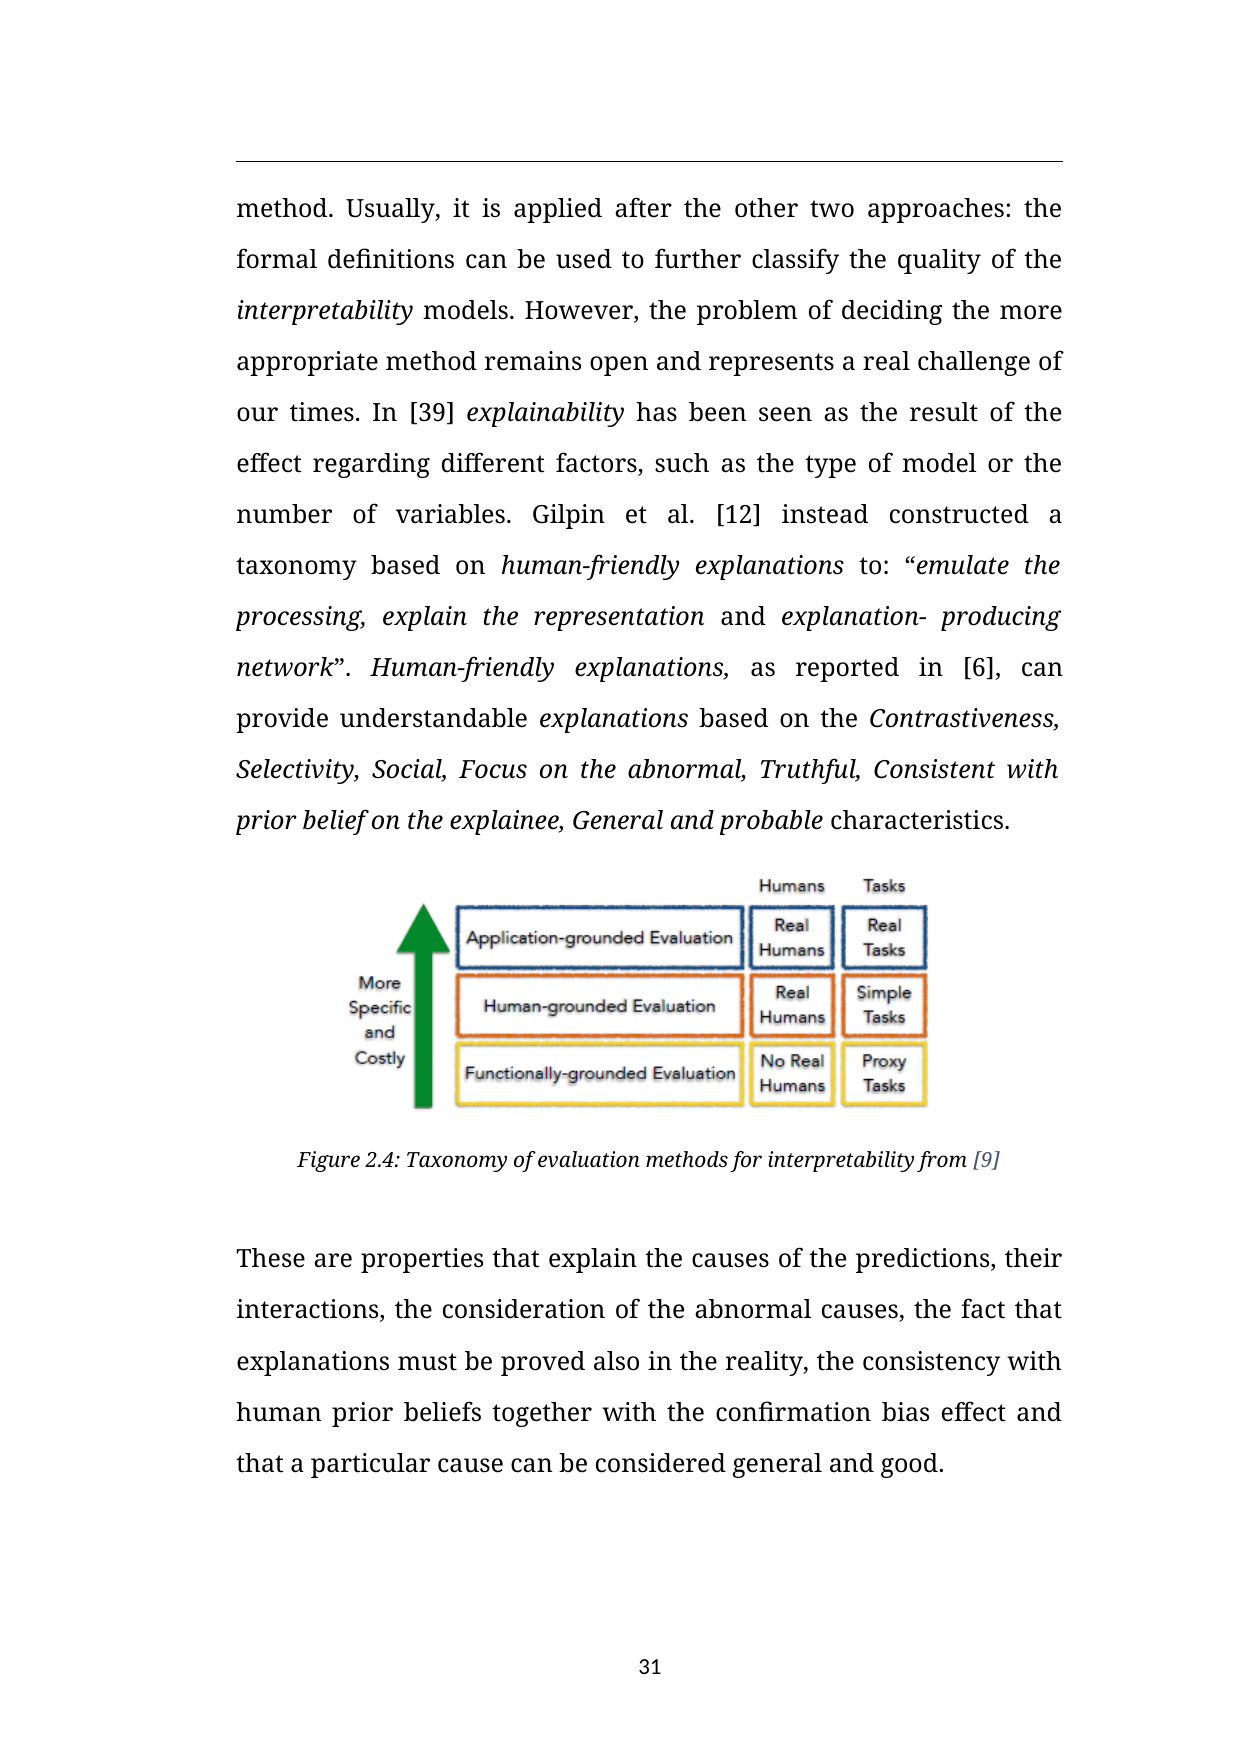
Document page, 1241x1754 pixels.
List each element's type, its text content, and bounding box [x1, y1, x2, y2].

text Figure 2.4: Taxonomy of evaluation methods for interpretability from [236, 1145, 1063, 1173]
picture [341, 870, 959, 1115]
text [236, 190, 1063, 837]
text These are properties that explain the causes of the predictions, their interactions, the consideration of the abnormal causes, the fact that explanations must be proved also in the reality, the consistency with human prior beliefs together with the confirmation bias effect and that a particular cause can be considered general and good. [236, 1241, 1063, 1479]
